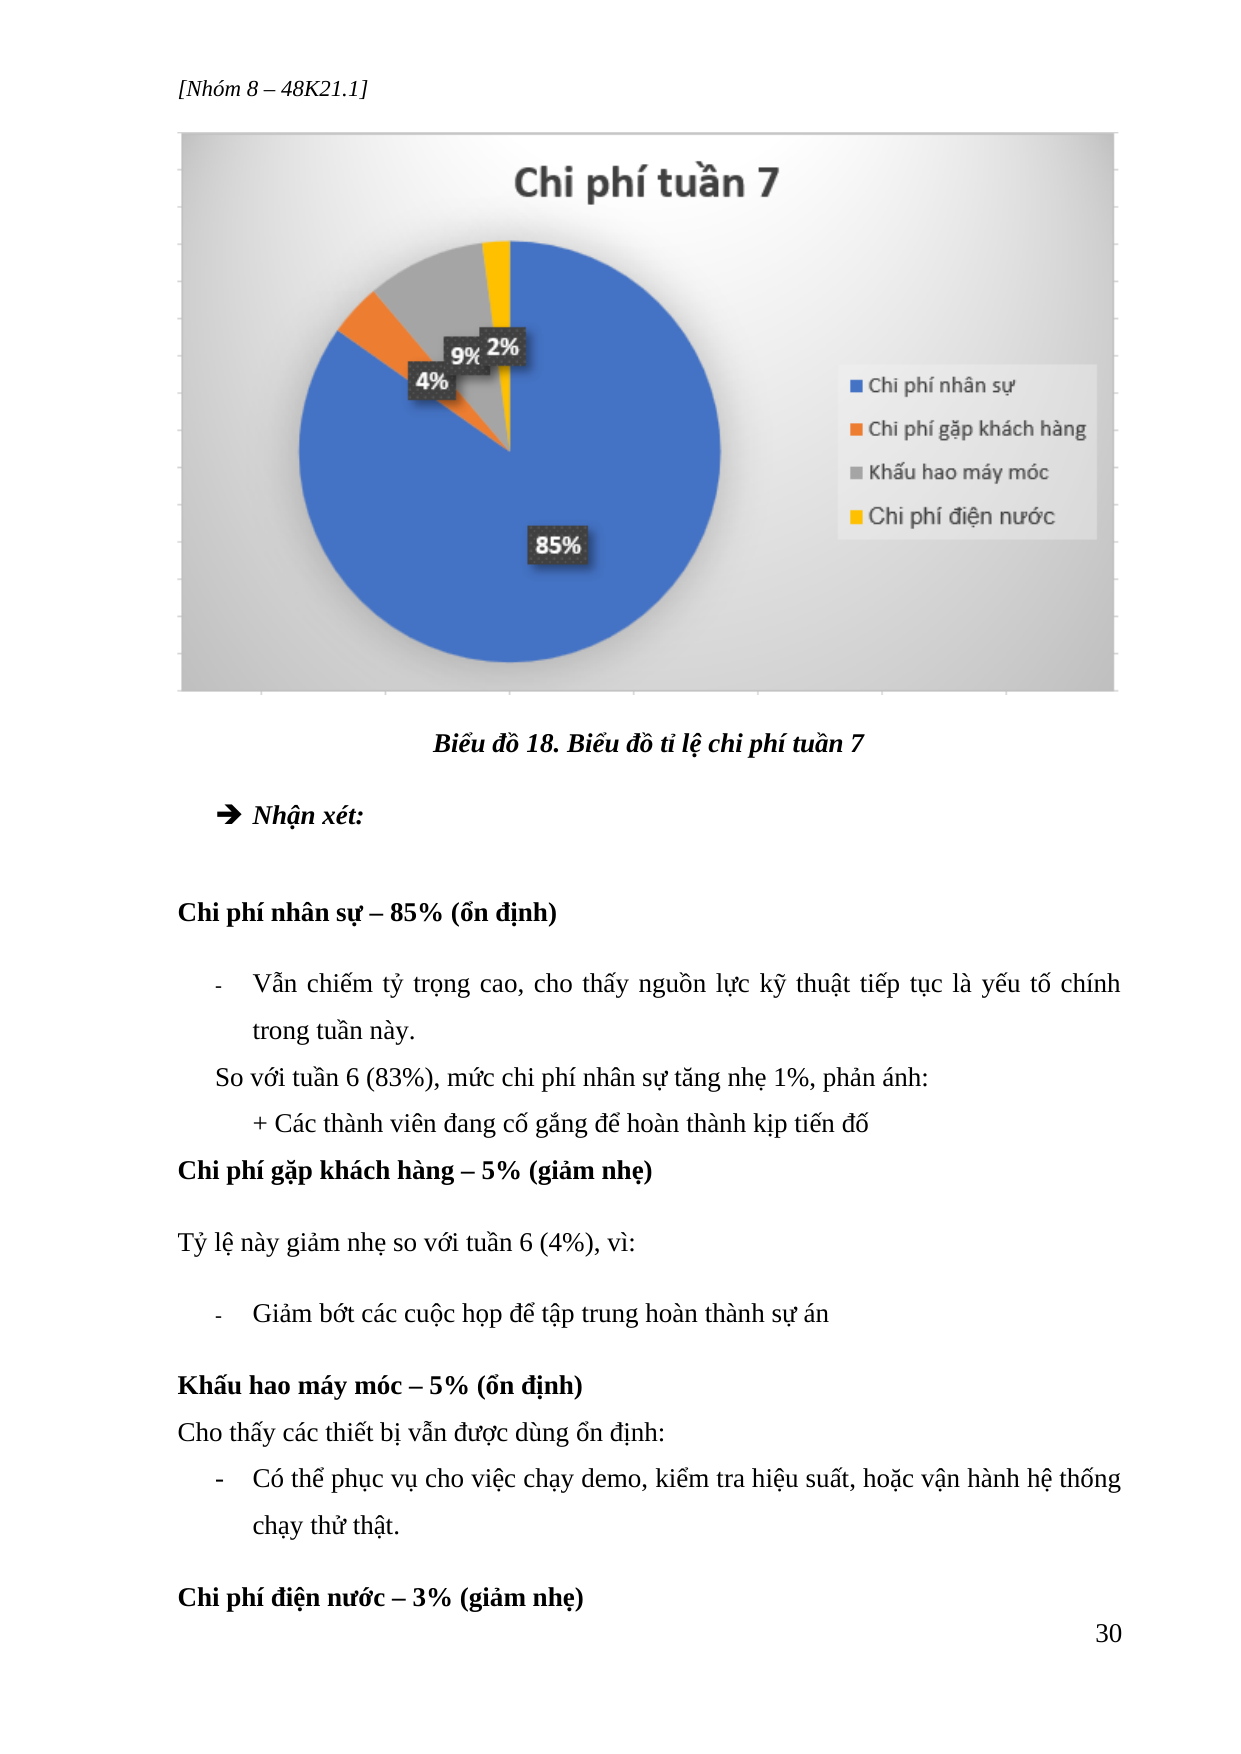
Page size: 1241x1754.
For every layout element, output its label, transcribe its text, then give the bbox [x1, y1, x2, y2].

text Biểu đồ . Biểu đồ tỉ lệ chi phí tuần 7 [177, 727, 1122, 758]
text Chi phí nhân sự – 85% (ổn định) [177, 896, 1122, 927]
picture [177, 132, 1119, 695]
list Vẫn chiếm tỷ trọng cao, cho thấy nguồn lực kỹ thuật tiếp tục là yếu tố chính trong tuần này. [215, 967, 1122, 1045]
text Chi phí điện nước – 3% (giảm nhẹ) [177, 1581, 1122, 1612]
text So với tuần 6 (83%), mức chi phí nhân sự tăng nhẹ 1%, phản ánh: [215, 1061, 1122, 1092]
list Giảm bớt các cuộc họp để tập trung hoàn thành sự án [215, 1297, 1122, 1328]
text Cho thấy các thiết bị vẫn được dùng ổn định: [177, 1416, 1122, 1447]
text + Các thành viên đang cố gắng để hoàn thành kịp tiến đố Chi phí gặp khách hàng – 5% (giảm nhẹ) [177, 1107, 1122, 1185]
list Có thể phục vụ cho việc chạy demo, kiểm tra hiệu suất, hoặc vận hành hệ thống chạy thử thật. [215, 1462, 1122, 1540]
list Nhận xét: [215, 799, 1122, 830]
text Khấu hao máy móc – 5% (ổn định) [177, 1369, 1122, 1400]
text Tỷ lệ này giảm nhẹ so với tuần 6 (4%), vì: [177, 1226, 1122, 1257]
